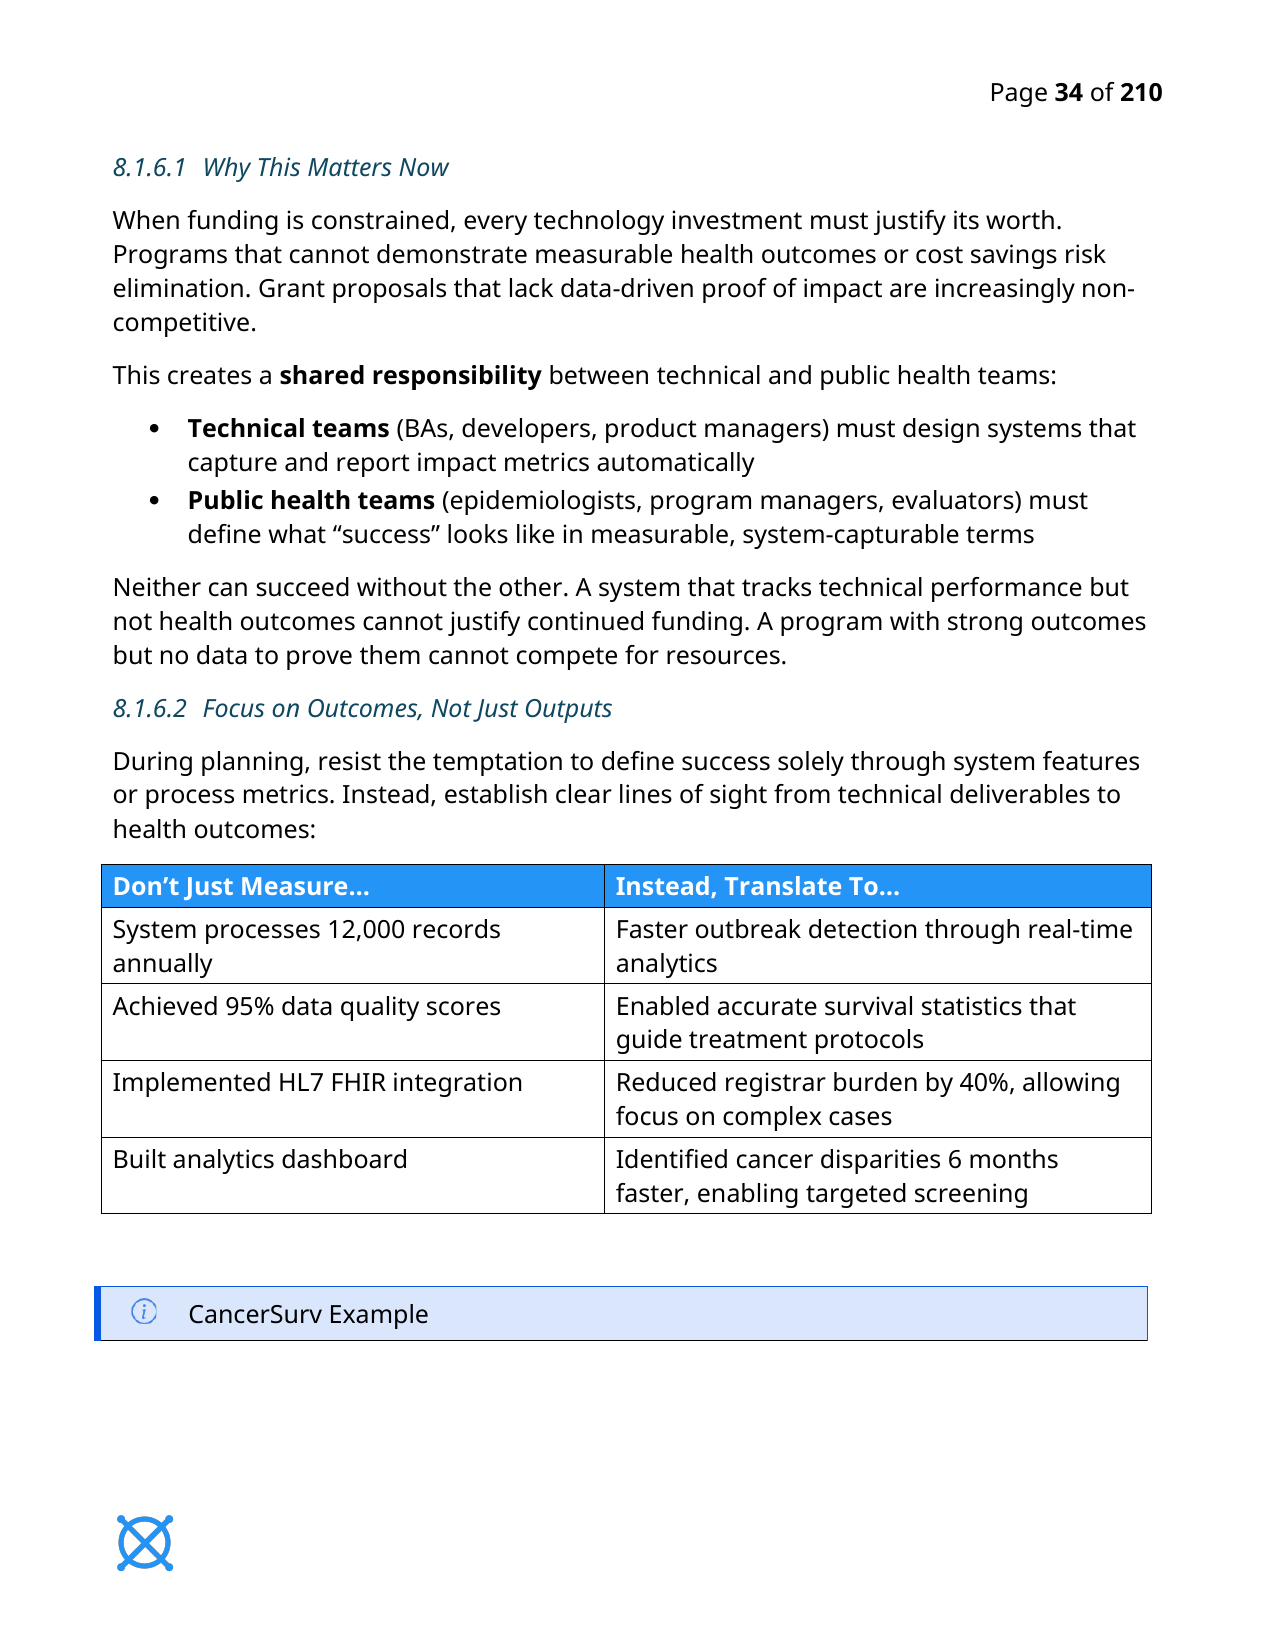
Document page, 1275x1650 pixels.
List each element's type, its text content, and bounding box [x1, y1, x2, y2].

table_cell Implemented HL7 FHIR integration [102, 1061, 604, 1137]
table_cell Reduced registrar burden by 40%, allowing focus on complex cases [605, 1061, 1151, 1137]
table_header Don’t Just Measure… [102, 865, 604, 907]
text During planning, resist the temptation to define success solely through system features or process metrics. Instead, establish clear lines of sight from technical deliverables to health outcomes: [112, 743, 1162, 845]
list Technical teams (BAs, developers, product managers) must design systems that capture and report impact metrics automatically [150, 411, 1162, 479]
picture [131, 1298, 157, 1324]
table_header CancerSurv Example [101, 1287, 1147, 1340]
subtitle Focus on Outcomes, Not Just Outputs [112, 690, 1162, 724]
table_cell Achieved 95% data quality scores [102, 984, 604, 1060]
subtitle Why This Matters Now [112, 150, 1162, 184]
table_cell Faster outbreak detection through real-time analytics [605, 908, 1151, 983]
text Neither can succeed without the other. A system that tracks technical performance but not health outcomes cannot justify continued funding. A program with strong outcomes but no data to prove them cannot compete for resources. [112, 569, 1162, 672]
table_cell Enabled accurate survival statistics that guide treatment protocols [605, 984, 1151, 1060]
text When funding is constrained, every technology investment must justify its worth. Programs that cannot demonstrate measurable health outcomes or cost savings risk elimination. Grant proposals that lack data-driven proof of impact are increasingly non-competitive. [112, 203, 1162, 339]
table_cell Built analytics dashboard [102, 1138, 604, 1213]
table_header Instead, Translate To… [605, 865, 1151, 907]
list Public health teams (epidemiologists, program managers, evaluators) must define what “success” looks like in measurable, system-capturable terms [150, 482, 1162, 551]
table_cell Identified cancer disparities 6 months faster, enabling targeted screening [605, 1138, 1151, 1213]
picture [112, 1511, 177, 1575]
table_cell System processes 12,000 records annually [102, 908, 604, 983]
text This creates a shared responsibility between technical and public health teams: [112, 358, 1162, 392]
